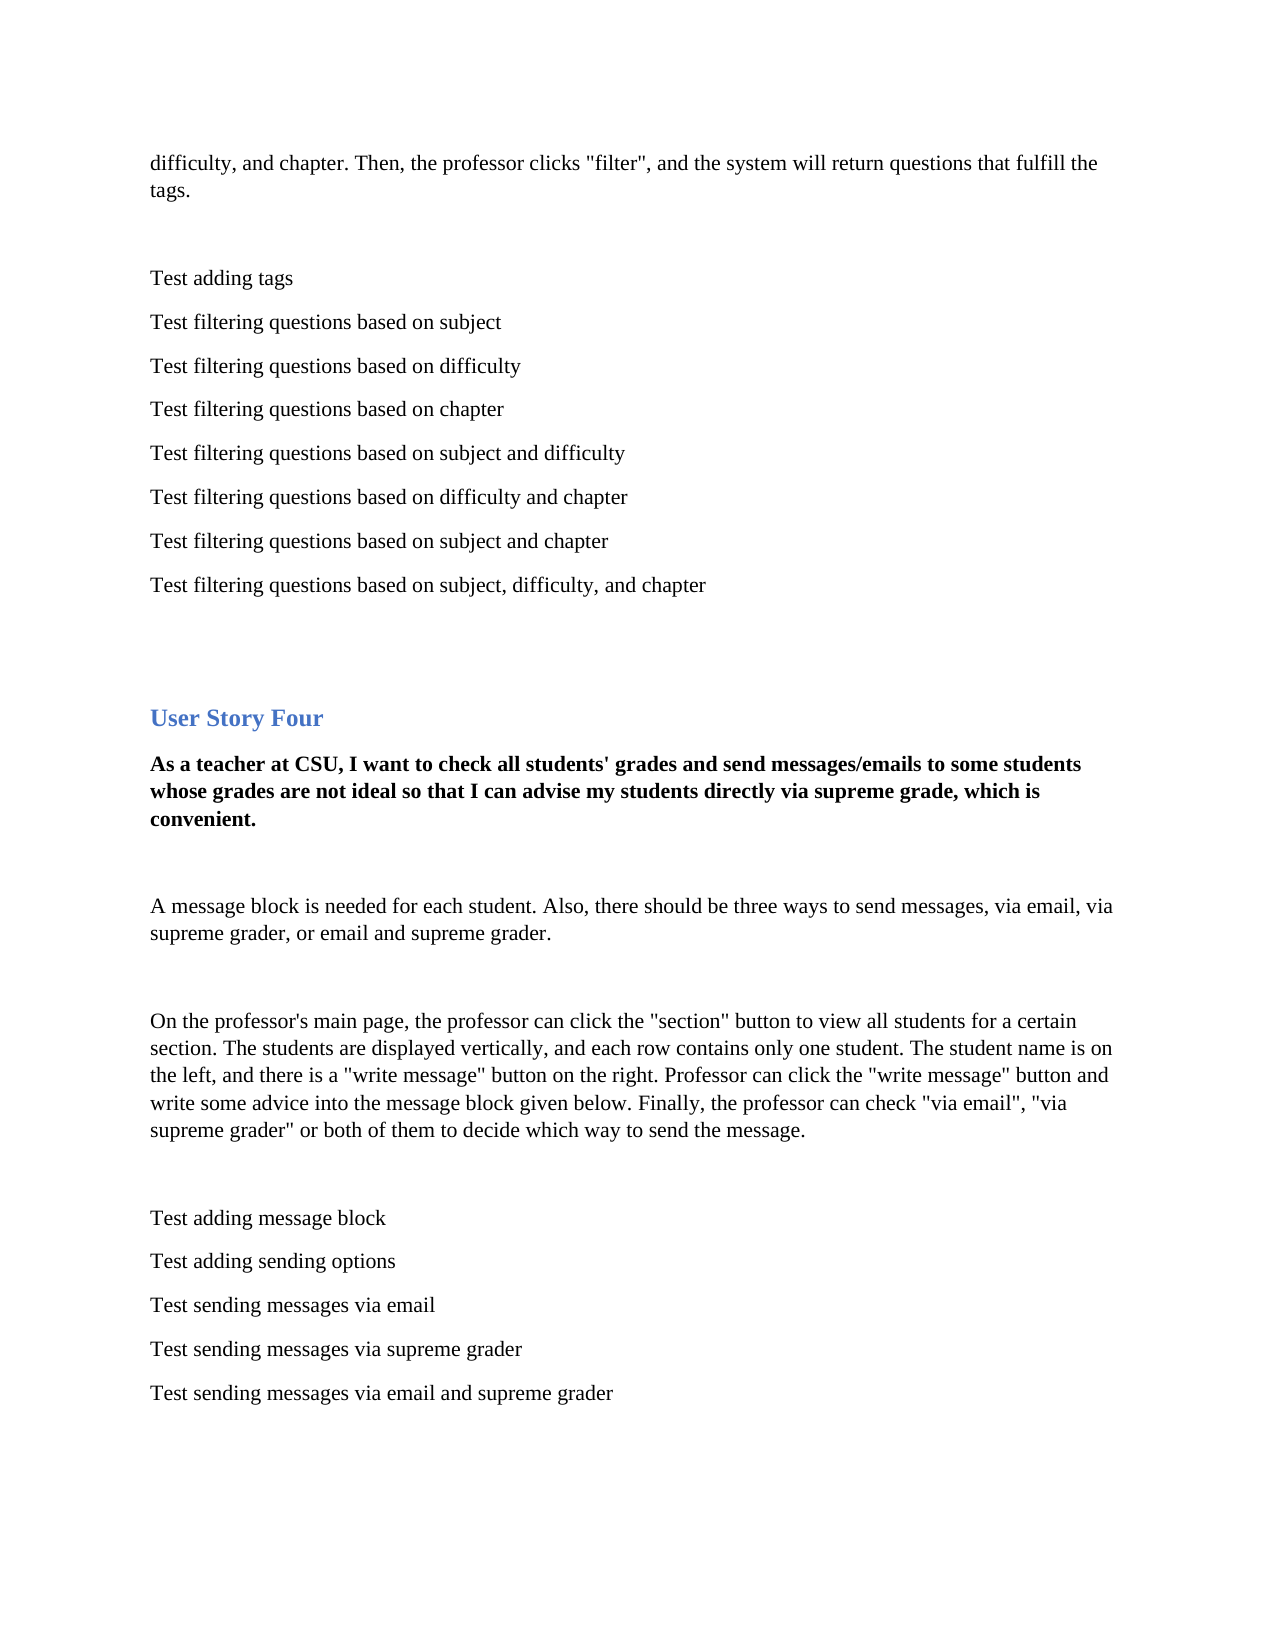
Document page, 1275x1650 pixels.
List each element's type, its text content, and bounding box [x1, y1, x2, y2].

text Test filtering questions based on chapter [150, 396, 1125, 422]
text Test filtering questions based on difficulty [150, 353, 1125, 378]
text As a teacher at CSU, I want to check all students' grades and send messages/emails to some students whose grades are not ideal so that I can advise my students directly via supreme grade, which is convenient. [150, 751, 1125, 831]
text User Story Four [150, 703, 1125, 732]
text Test adding sending options [150, 1248, 1125, 1274]
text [150, 150, 1125, 202]
text Test adding tags [150, 265, 1125, 290]
text Test filtering questions based on subject and chapter [150, 528, 1125, 553]
text On the professor's main page, the professor can click the "section" button to view all students for a certain section. The students are displayed vertically, and each row contains only one student. The student name is on the left, and there is a "write message" button on the right. Professor can click the "write message" button and write some advice into the message block given below. Finally, the professor can check "via email", "via supreme grader" or both of them to decide which way to send the message. [150, 1008, 1125, 1142]
text A message block is needed for each student. Also, there should be three ways to send messages, via email, via supreme grader, or email and supreme grader. [150, 893, 1125, 946]
text Test sending messages via email [150, 1292, 1125, 1317]
text Test filtering questions based on subject, difficulty, and chapter [150, 572, 1125, 597]
text Test sending messages via email and supreme grader [150, 1380, 1125, 1405]
text Test filtering questions based on difficulty and chapter [150, 484, 1125, 509]
text Test sending messages via supreme grader [150, 1336, 1125, 1361]
text Test adding message block [150, 1204, 1125, 1230]
text Test filtering questions based on subject and difficulty [150, 440, 1125, 466]
text Test filtering questions based on subject [150, 309, 1125, 334]
